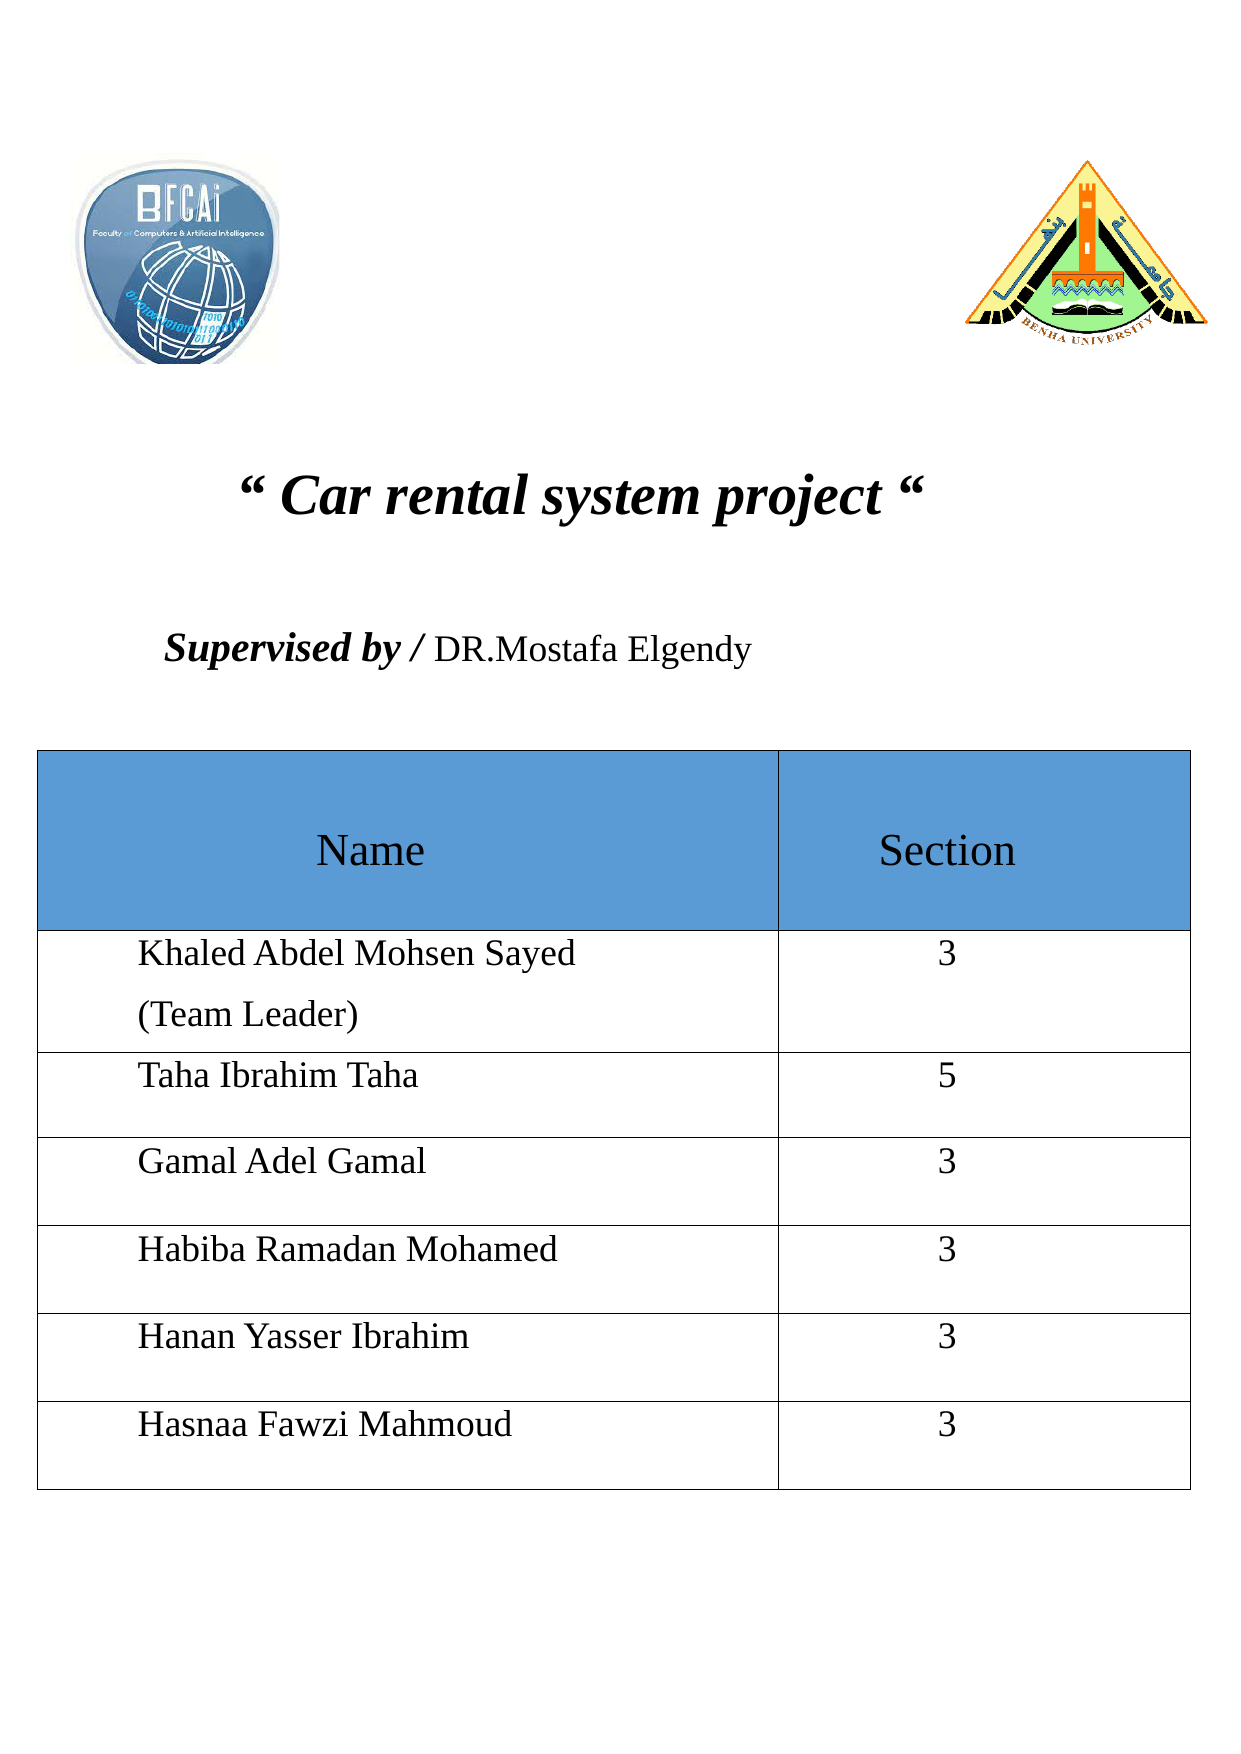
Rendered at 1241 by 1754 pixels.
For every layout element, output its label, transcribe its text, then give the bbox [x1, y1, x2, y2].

table_cell 3 [779, 931, 1190, 1052]
table_cell 5 [779, 1053, 1190, 1137]
table_cell Khaled Abdel Mohsen Sayed (Team Leader) [38, 931, 778, 1052]
table_header Name [38, 751, 778, 930]
table_header Section [779, 751, 1190, 930]
table_cell 3 [779, 1314, 1190, 1401]
table_cell Taha Ibrahim Taha [38, 1053, 778, 1137]
picture [955, 153, 1213, 351]
table_cell 3 [779, 1226, 1190, 1313]
picture [70, 153, 280, 364]
table_cell 3 [779, 1138, 1190, 1225]
table_cell 3 [779, 1402, 1190, 1488]
table_cell Gamal Adel Gamal [38, 1138, 778, 1225]
text “ Car rental system project “ [164, 459, 1077, 527]
table_cell Habiba Ramadan Mohamed [38, 1226, 778, 1313]
table_cell Hasnaa Fawzi Mahmoud [38, 1402, 778, 1488]
text Supervised by / DR.Mostafa Elgendy [164, 623, 1077, 671]
table_cell Hanan Yasser Ibrahim [38, 1314, 778, 1401]
